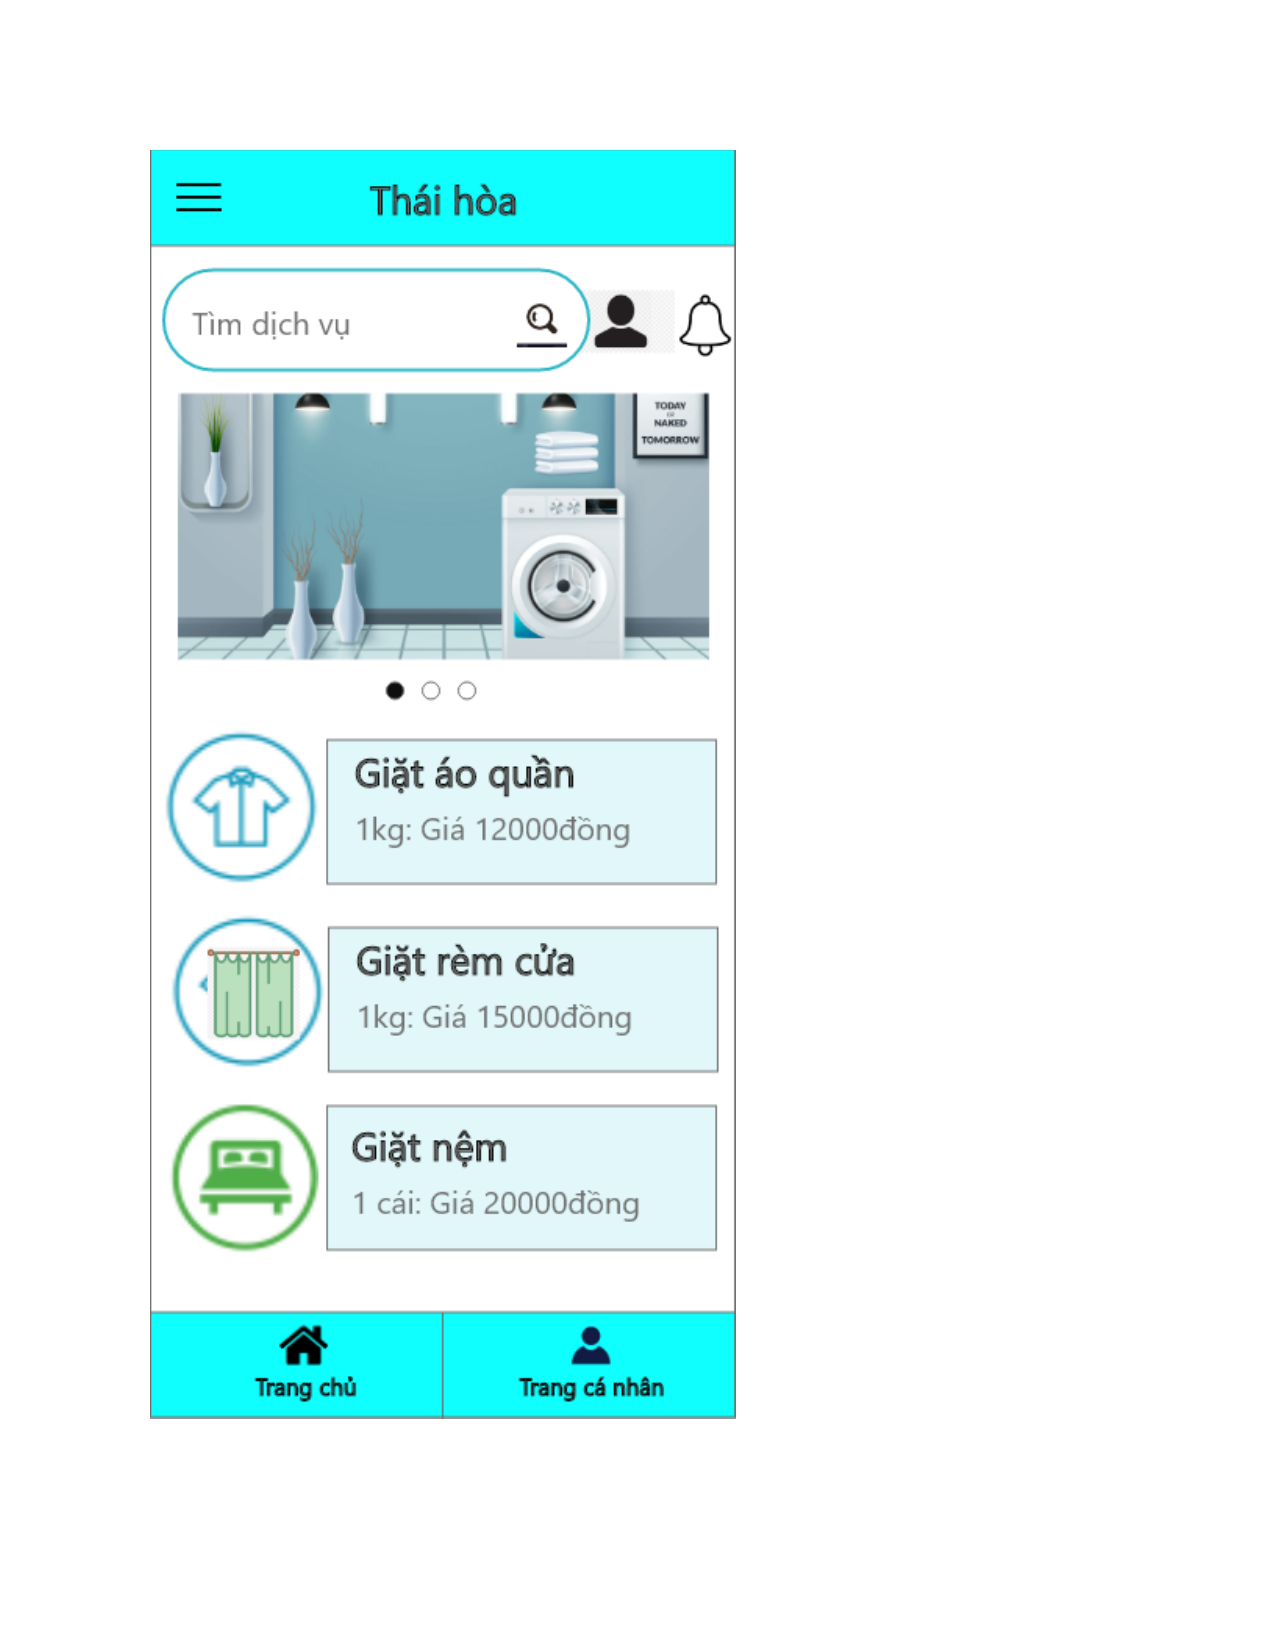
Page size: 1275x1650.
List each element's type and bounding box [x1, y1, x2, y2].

picture [150, 150, 736, 1419]
